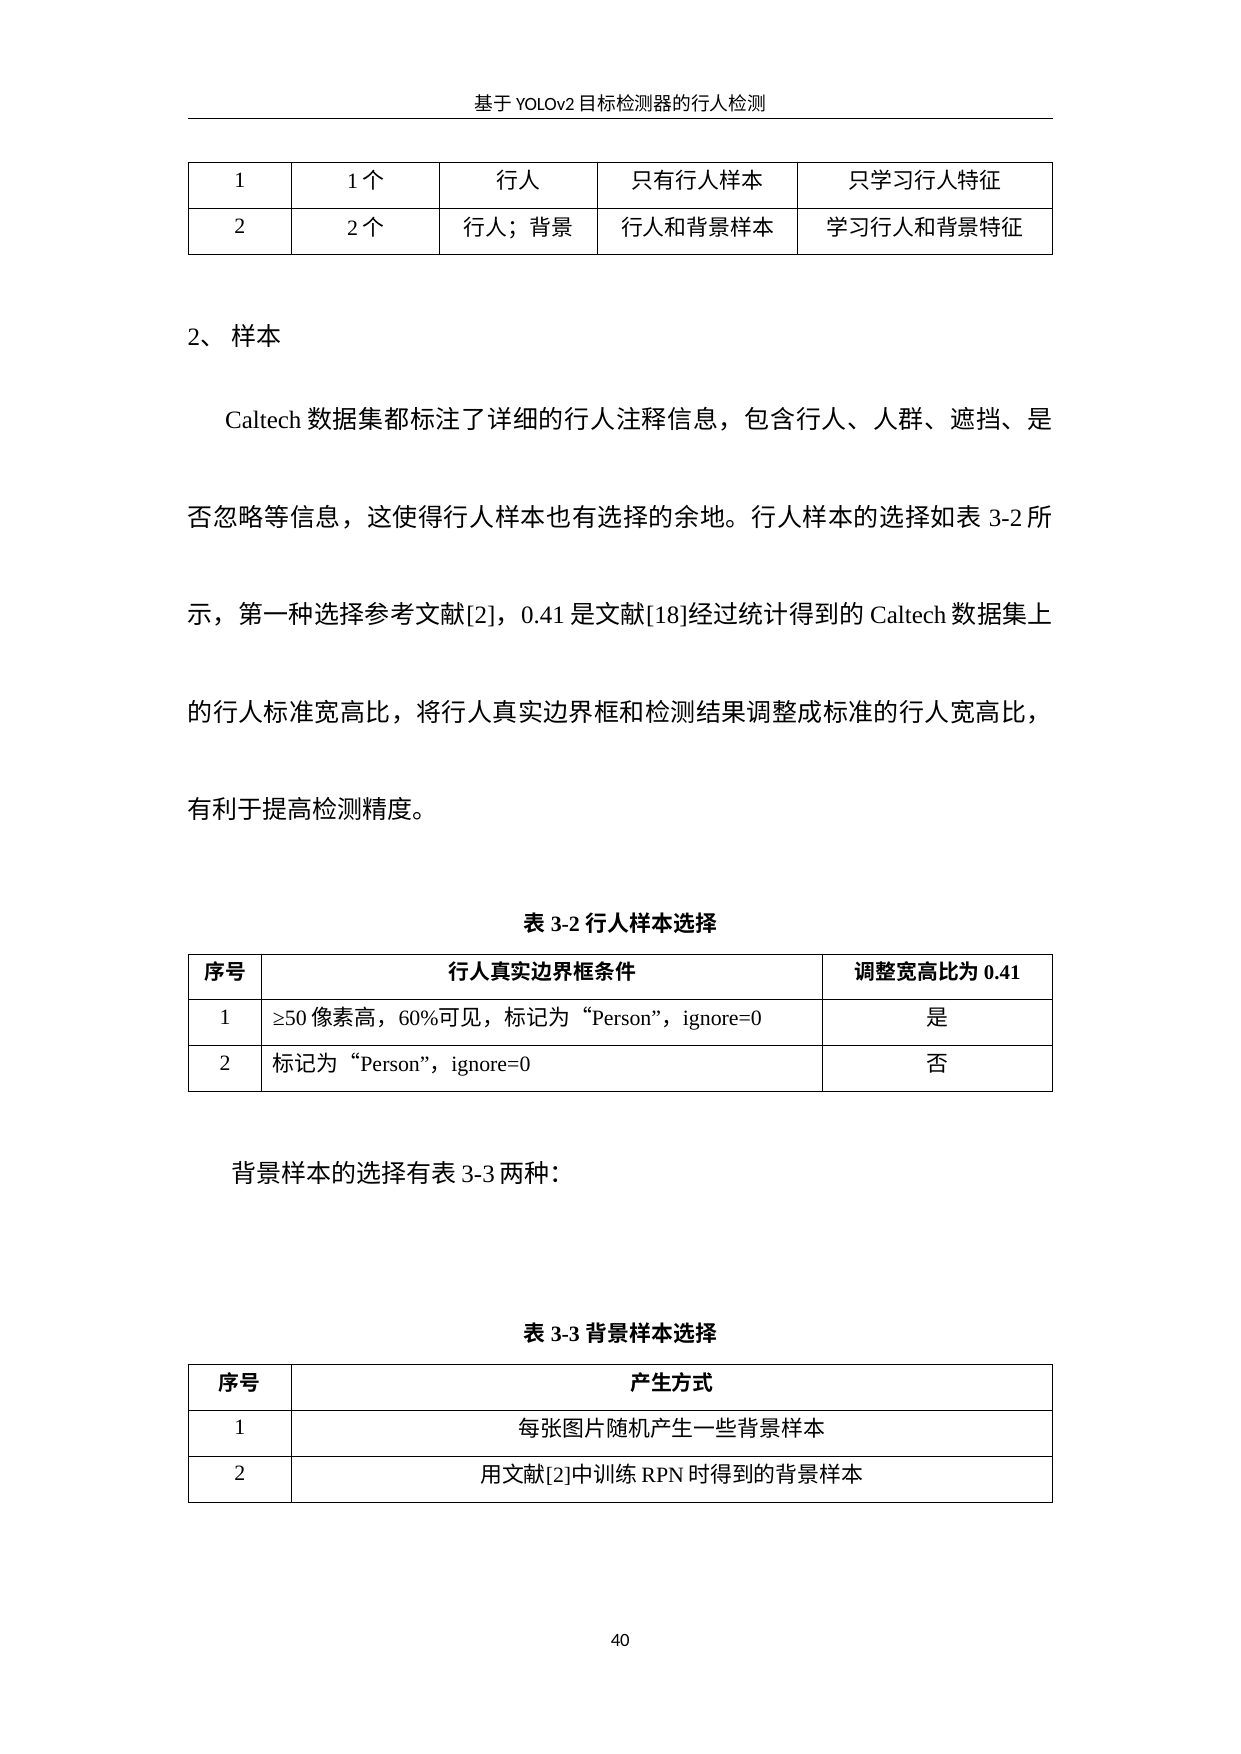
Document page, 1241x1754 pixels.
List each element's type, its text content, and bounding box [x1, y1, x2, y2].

table_cell 行人 [440, 163, 597, 208]
table_cell 2 [189, 209, 291, 254]
table_cell 行人；背景 [440, 209, 597, 254]
table_header 序号 [189, 955, 261, 999]
table_cell 2个 [292, 209, 439, 254]
text 表 3-2 行人样本选择 [187, 905, 1053, 938]
table_cell 用文献[2]中训练RPN时得到的背景样本 [292, 1457, 1052, 1502]
table_cell 学习行人和背景特征 [798, 209, 1052, 254]
text 表 3-3 背景样本选择 [187, 1316, 1053, 1348]
table_cell 1个 [292, 163, 439, 208]
list 样本 [187, 302, 1053, 367]
table_header 序号 [189, 1365, 291, 1410]
text Caltech数据集都标注了详细的行人注释信息，包含行人、人群、遮挡、是否忽略等信息，这使得行人样本也有选择的余地。行人样本的选择如表3-2所示，第一种选择参考文献[2]，0.41是文献[18]经过统计得到的Caltech数据集上的行人标准宽高比，将行人真实边界框和检测结果调整成标准的行人宽高比，有利于提高检测精度。 [187, 385, 1053, 840]
table_header 行人真实边界框条件 [262, 955, 822, 999]
table_cell 只学习行人特征 [798, 163, 1052, 208]
table_cell 行人和背景样本 [598, 209, 797, 254]
table_cell 1 [189, 1411, 291, 1456]
table_cell 2 [189, 1457, 291, 1502]
table_cell 每张图片随机产生一些背景样本 [292, 1411, 1052, 1456]
text 背景样本的选择有表3-3两种： [187, 1139, 1053, 1204]
table_cell 1 [189, 1000, 261, 1045]
table_header 产生方式 [292, 1365, 1052, 1410]
table_cell 2 [189, 1046, 261, 1091]
table_cell 只有行人样本 [598, 163, 797, 208]
table_cell 是 [823, 1000, 1052, 1045]
table_cell 1 [189, 163, 291, 208]
table_cell ≥50像素高，60%可见，标记为“Person”，ignore=0 [262, 1000, 822, 1045]
table_header 调整宽高比为0.41 [823, 955, 1052, 999]
table_cell 否 [823, 1046, 1052, 1091]
table_cell 标记为“Person”，ignore=0 [262, 1046, 822, 1091]
